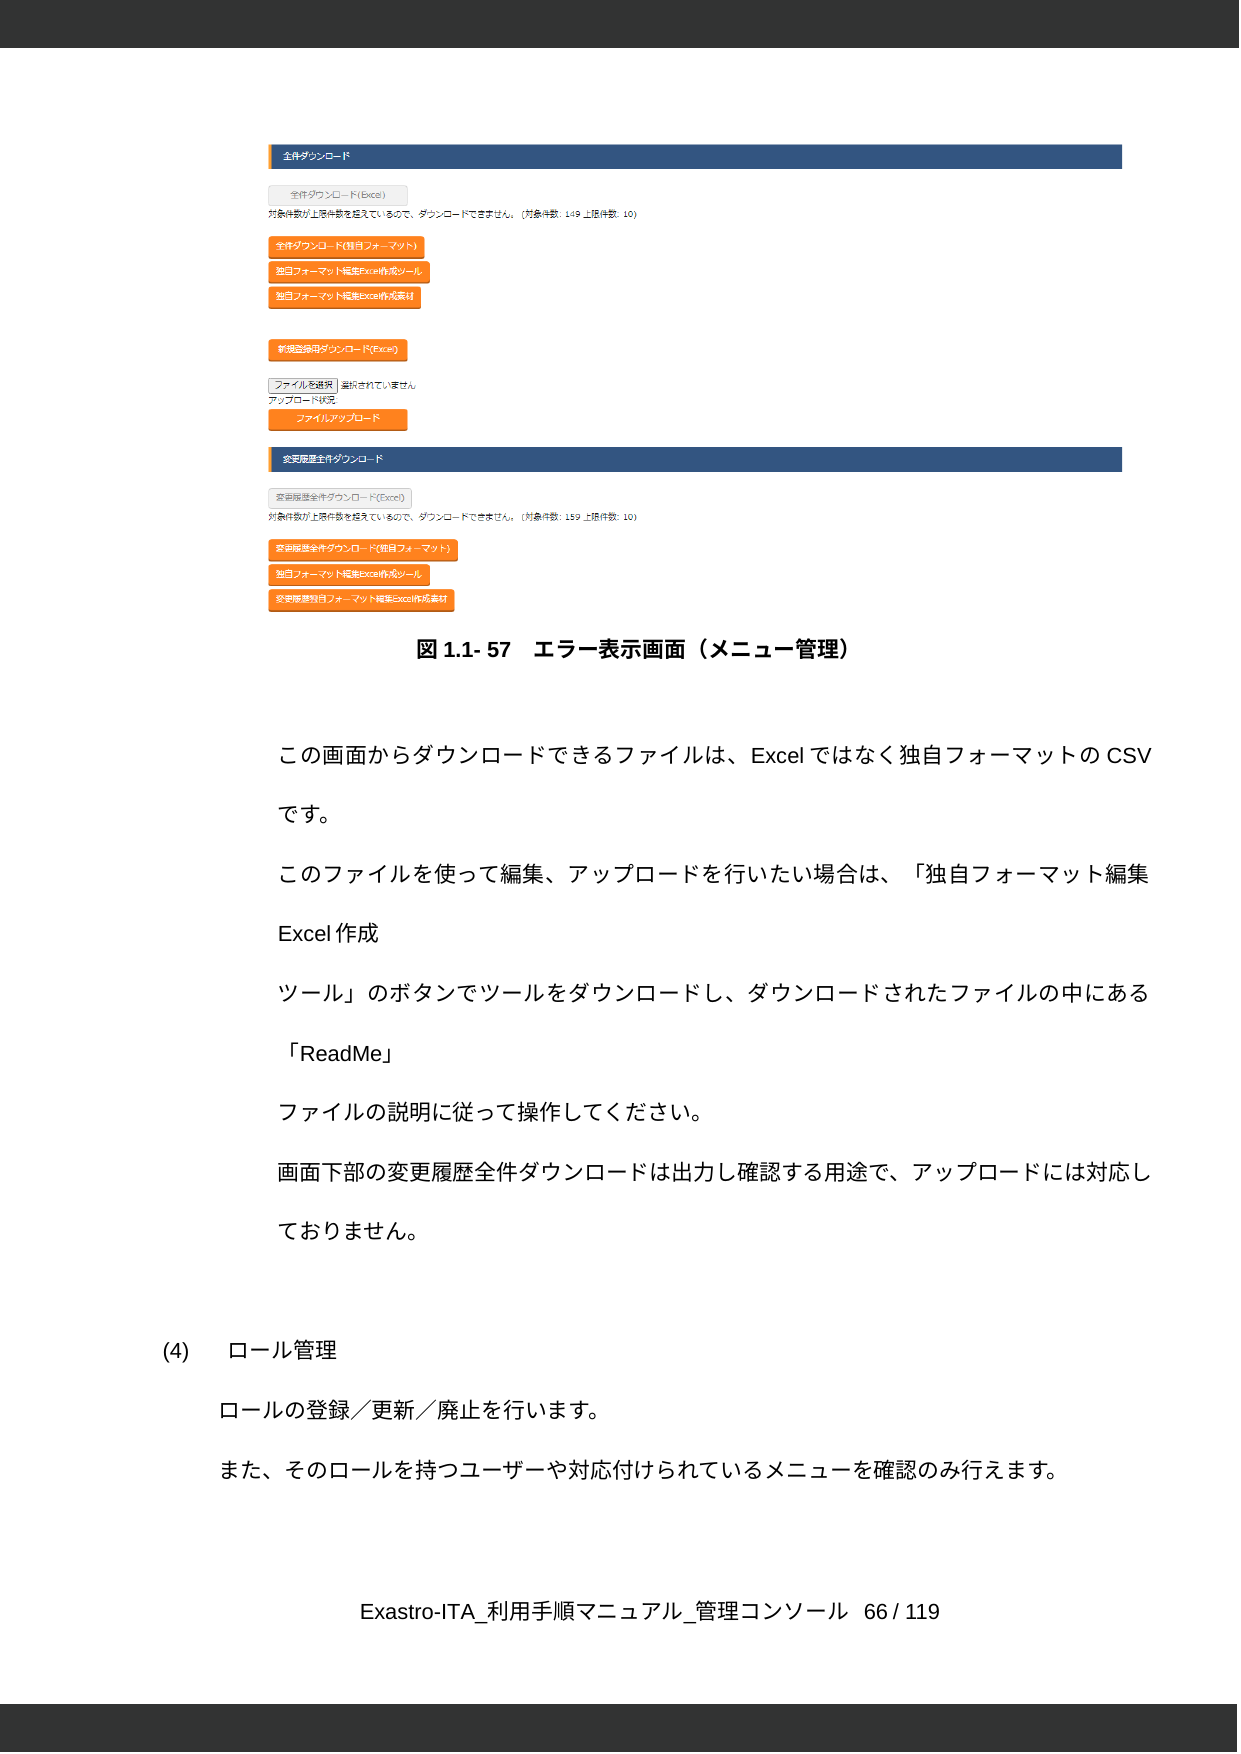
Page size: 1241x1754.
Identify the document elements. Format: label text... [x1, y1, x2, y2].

text 図 1.1- 57 エラー表示画面（メニュー管理） [148, 618, 1130, 678]
text ファイルの説明に従って操作してください。 [278, 1081, 1152, 1141]
text ロールの登録／更新／廃止を行います。 [218, 1379, 1152, 1439]
text このファイルを使って編集、アップロードを行いたい場合は、「独自フォーマット編集Excel作成 [278, 843, 1152, 962]
picture [0, 1704, 1237, 1752]
text 画面下部の変更履歴全件ダウンロードは出力し確認する用途で、アップロードには対応しておりません。 [278, 1141, 1152, 1260]
text また、そのロールを持つユーザーや対応付けられているメニューを確認のみ行えます。 [218, 1439, 1152, 1498]
text ツール」のボタンでツールをダウンロードし、ダウンロードされたファイルの中にある「ReadMe」 [278, 962, 1152, 1081]
subtitle ロール管理 [162, 1319, 1152, 1379]
text この画面からダウンロードできるファイルは、Excelではなく独自フォーマットのCSVです。 [278, 724, 1152, 843]
picture [0, 0, 1239, 48]
picture [266, 141, 1123, 616]
